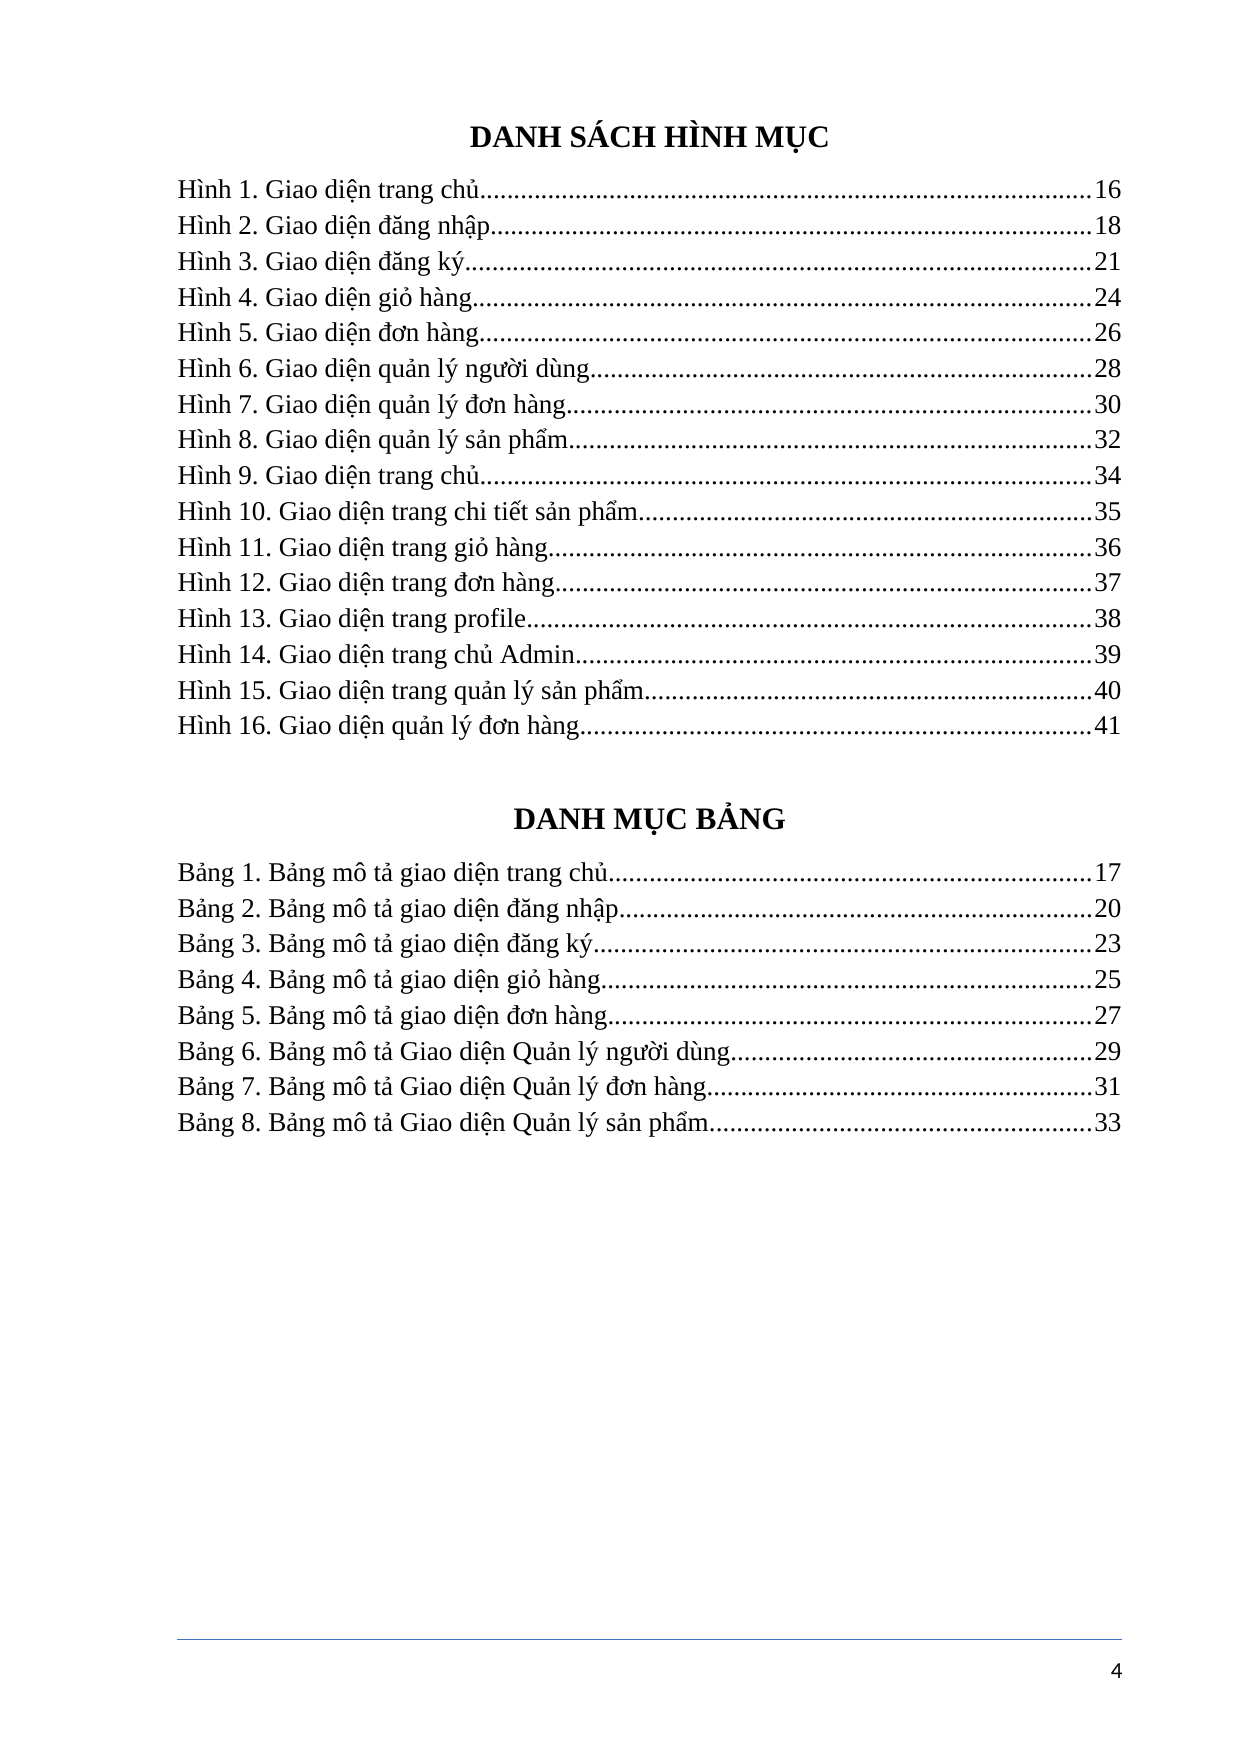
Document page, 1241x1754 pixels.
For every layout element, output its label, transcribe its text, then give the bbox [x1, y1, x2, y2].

text Hình 9. Giao diện trang chủ 34 [177, 459, 1122, 491]
text Bảng 5. Bảng mô tả giao diện đơn hàng 27 [177, 999, 1122, 1030]
text DANH SÁCH HÌNH MỤC [177, 118, 1122, 154]
text DANH MỤC BẢNG [177, 801, 1122, 837]
text Bảng 2. Bảng mô tả giao diện đăng nhập 20 [177, 892, 1122, 923]
text Hình 2. Giao diện đăng nhập 18 [177, 209, 1122, 240]
text Bảng 4. Bảng mô tả giao diện giỏ hàng 25 [177, 963, 1122, 994]
text Bảng 3. Bảng mô tả giao diện đăng ký 23 [177, 927, 1122, 959]
text Hình 10. Giao diện trang chi tiết sản phẩm 35 [177, 495, 1122, 526]
text Hình 6. Giao diện quản lý người dùng 28 [177, 352, 1122, 383]
text Bảng 8. Bảng mô tả Giao diện Quản lý sản phẩm 33 [177, 1106, 1122, 1137]
text Hình 14. Giao diện trang chủ Admin 39 [177, 638, 1122, 669]
text Hình 8. Giao diện quản lý sản phẩm 32 [177, 424, 1122, 455]
text Hình 3. Giao diện đăng ký 21 [177, 245, 1122, 276]
text Bảng 7. Bảng mô tả Giao diện Quản lý đơn hàng 31 [177, 1070, 1122, 1102]
text Bảng 1. Bảng mô tả giao diện trang chủ 17 [177, 856, 1122, 887]
text Hình 5. Giao diện đơn hàng 26 [177, 316, 1122, 348]
text Hình 7. Giao diện quản lý đơn hàng 30 [177, 388, 1122, 419]
text Hình 11. Giao diện trang giỏ hàng 36 [177, 531, 1122, 562]
text Hình 15. Giao diện trang quản lý sản phẩm 40 [177, 674, 1122, 705]
text Hình 16. Giao diện quản lý đơn hàng 41 [177, 709, 1122, 741]
text Hình 1. Giao diện trang chủ 16 [177, 173, 1122, 205]
text Hình 4. Giao diện giỏ hàng 24 [177, 281, 1122, 312]
text Bảng 6. Bảng mô tả Giao diện Quản lý người dùng 29 [177, 1035, 1122, 1066]
text Hình 13. Giao diện trang profile 38 [177, 602, 1122, 633]
text Hình 12. Giao diện trang đơn hàng 37 [177, 567, 1122, 598]
